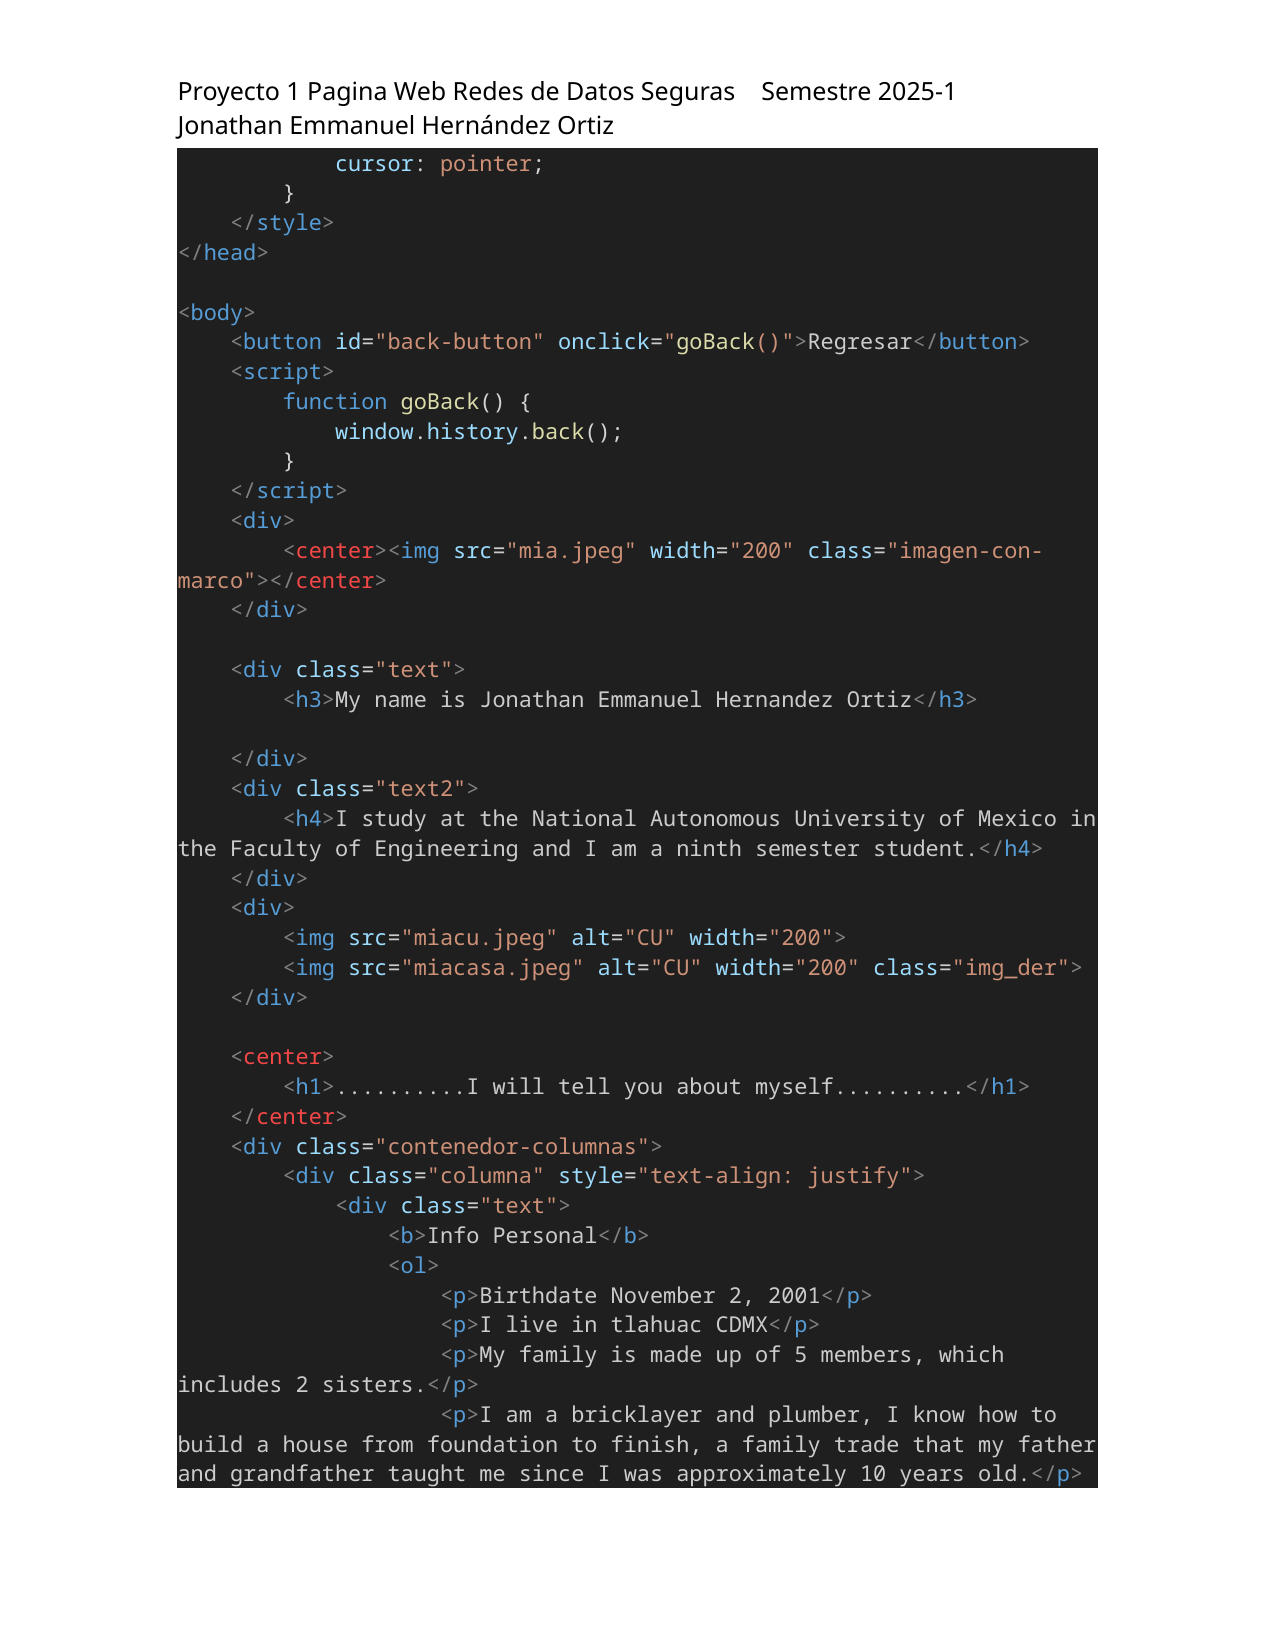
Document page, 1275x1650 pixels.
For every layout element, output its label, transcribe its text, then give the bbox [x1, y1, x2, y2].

text <img src="miacu.jpeg" alt="CU" width="200"> [177, 922, 1098, 952]
text <p>My family is made up of 5 members, which includes 2 sisters.</p> [177, 1339, 1098, 1399]
text <h4>I study at the National Autonomous University of Mexico in the Faculty of Engineering and I am a ninth semester student.</h4> [177, 803, 1098, 863]
text <img src="miacasa.jpeg" alt="CU" width="200" class="img_der"> [177, 952, 1098, 982]
text </div> [177, 594, 1098, 624]
text <div class="text"> [177, 654, 1098, 684]
text cursor: pointer; [177, 148, 1098, 177]
text <b>Info Personal</b> [177, 1220, 1098, 1250]
text <ol> [177, 1250, 1098, 1280]
text <div class="contenedor-columnas"> [177, 1131, 1098, 1161]
text </style> [177, 207, 1098, 237]
text <p>Birthdate November 2, 2001</p> [177, 1280, 1098, 1309]
text <div class="columna" style="text-align: justify"> [177, 1161, 1098, 1190]
text <button id="back-button" onclick="goBack()">Regresar</button> [177, 326, 1098, 356]
text <p>I live in tlahuac CDMX</p> [177, 1309, 1098, 1339]
text } [177, 177, 1098, 207]
text <script> [177, 356, 1098, 386]
text <div> [177, 892, 1098, 922]
text </center> [177, 1101, 1098, 1131]
text <div> [177, 505, 1098, 535]
text </script> [177, 475, 1098, 505]
text <center> [177, 1041, 1098, 1071]
text </div> [177, 982, 1098, 1012]
text <div class="text"> [177, 1190, 1098, 1220]
text </div> [177, 863, 1098, 892]
text </head> [177, 237, 1098, 267]
text window.history.back(); [177, 416, 1098, 446]
text <div class="text2"> [177, 773, 1098, 803]
text </div> [177, 743, 1098, 773]
text <h3>My name is Jonathan Emmanuel Hernandez Ortiz</h3> [177, 684, 1098, 714]
text <p>I am a bricklayer and plumber, I know how to build a house from foundation to finish, a family trade that my father and grandfather taught me since I was approximately 10 years old.</p> [177, 1399, 1098, 1488]
text <body> [177, 297, 1098, 326]
text function goBack() { [177, 386, 1098, 416]
text <center><img src="mia.jpeg" width="200" class="imagen-con-marco"></center> [177, 535, 1098, 594]
text } [177, 446, 1098, 475]
text <h1>..........I will tell you about myself..........</h1> [177, 1071, 1098, 1101]
